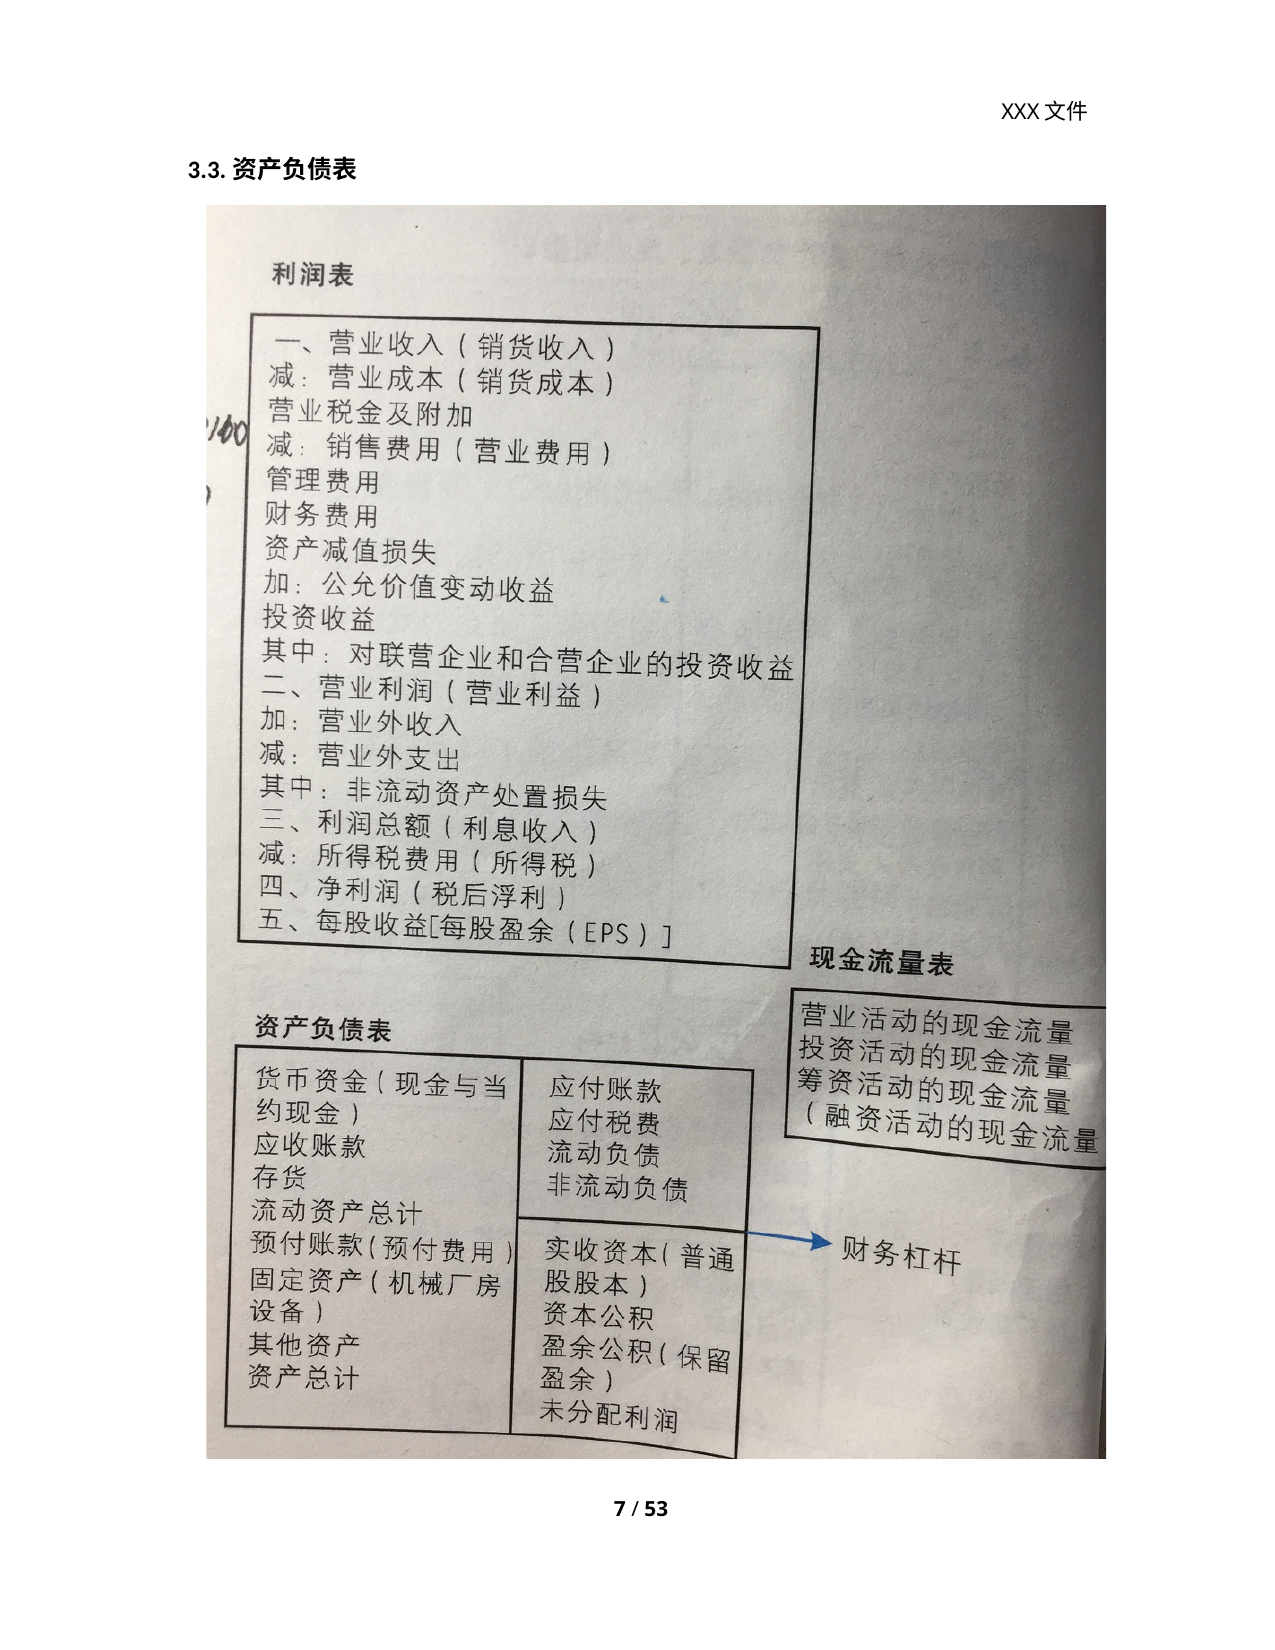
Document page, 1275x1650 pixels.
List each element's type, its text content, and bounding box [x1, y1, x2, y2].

picture [206, 205, 1107, 1459]
subtitle 3.3. 资产负债表 [187, 150, 1087, 186]
